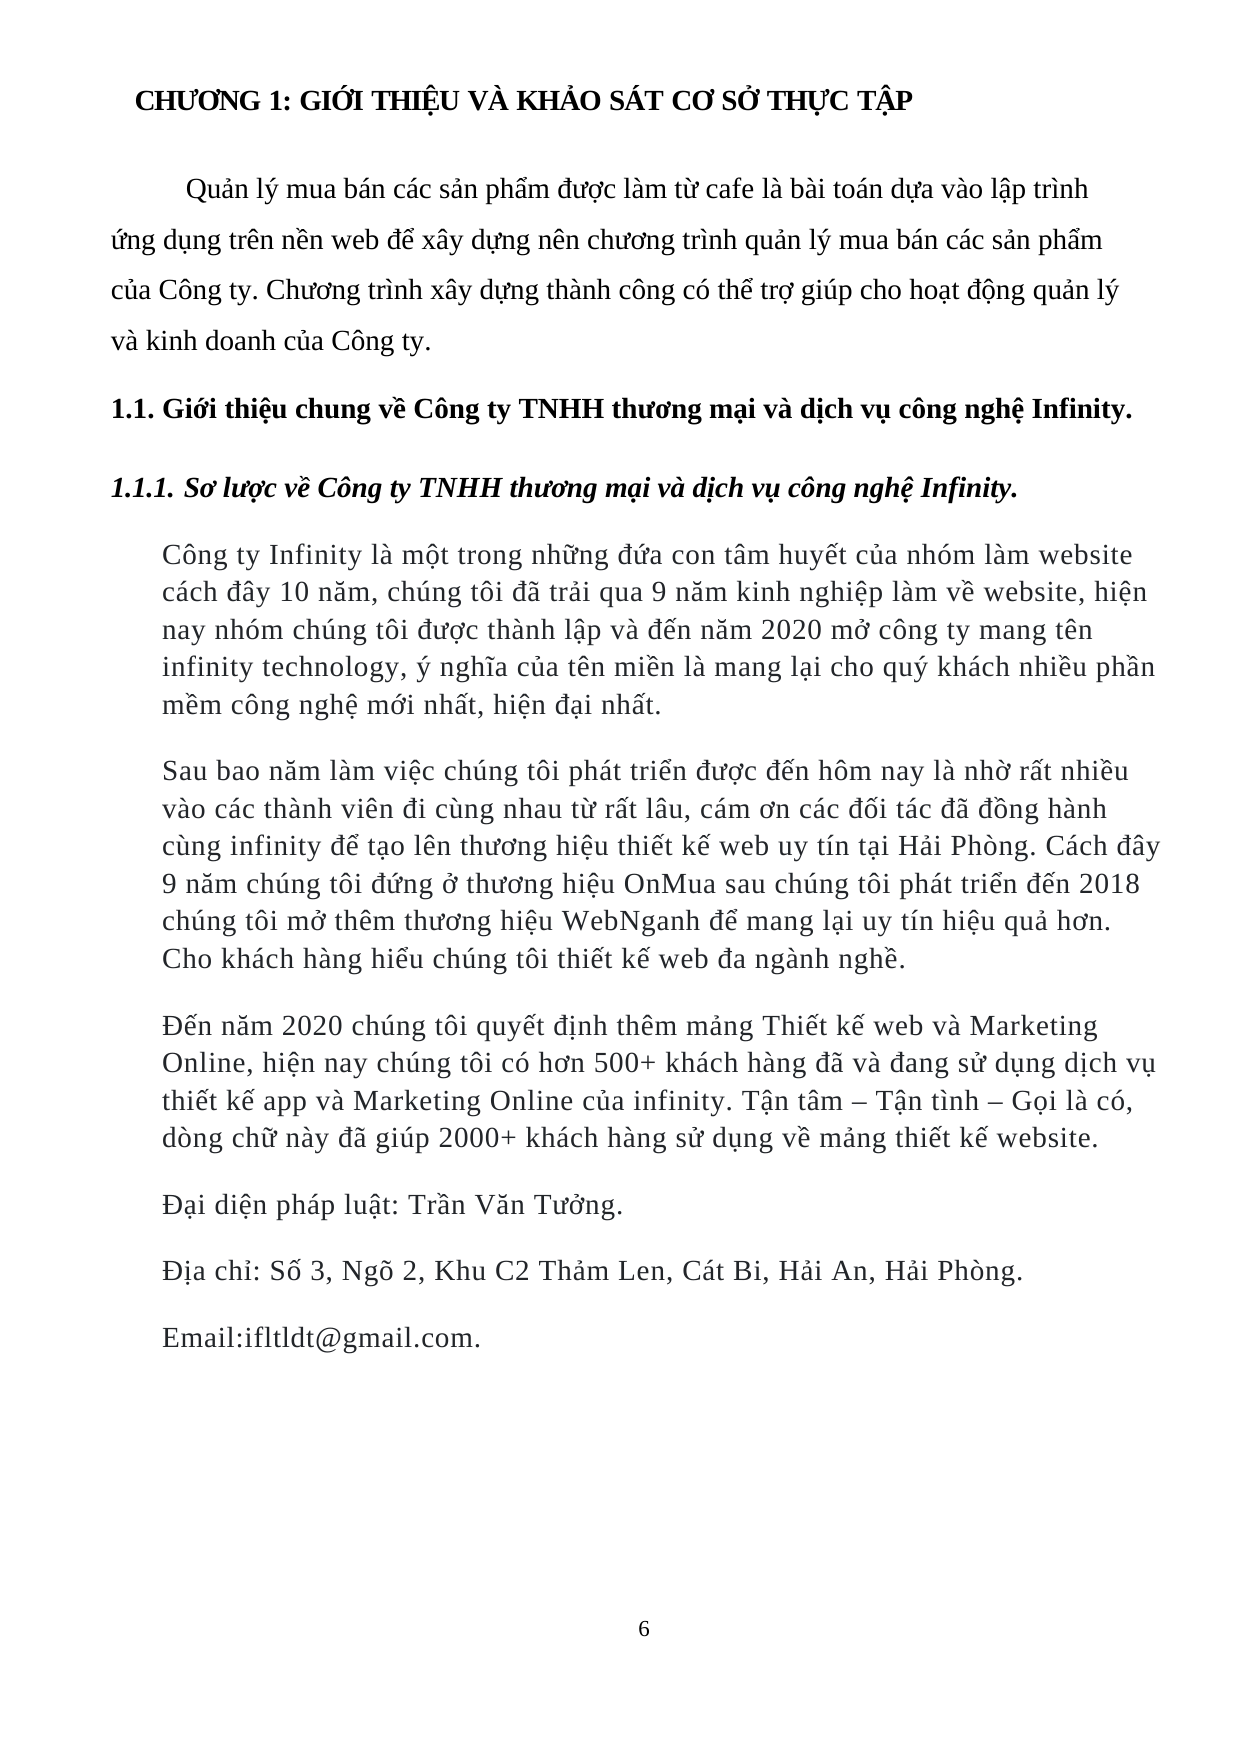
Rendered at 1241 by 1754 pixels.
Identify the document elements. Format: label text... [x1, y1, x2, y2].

text Sau bao năm làm việc chúng tôi phát triển được đến hôm nay là nhờ rất nhiều vào các thành viên đi cùng nhau từ rất lâu, cám ơn các đối tác đã đồng hành cùng infinity để tạo lên thương hiệu thiết kế web uy tín tại Hải Phòng. Cách đây 9 năm chúng tôi đứng ở thương hiệu OnMua sau chúng tôi phát triển đến 2018 chúng tôi mở thêm thương hiệu WebNganh để mang lại uy tín hiệu quả hơn. Cho khách hàng hiểu chúng tôi thiết kế web đa ngành nghề. [162, 749, 1165, 974]
subtitle Sơ lược về Công ty TNHH thương mại và dịch vụ công nghệ Infinity. [111, 470, 1165, 504]
text Email:ifltldt@gmail.com. [162, 1316, 1165, 1354]
subtitle Giới thiệu chung về Công ty TNHH thương mại và dịch vụ công nghệ Infinity. [111, 391, 1165, 424]
text Địa chỉ: Số 3, Ngõ 2, Khu C2 Thảm Len, Cát Bi, Hải An, Hải Phòng. [162, 1249, 1165, 1287]
text Đến năm 2020 chúng tôi quyết định thêm mảng Thiết kế web và Marketing Online, hiện nay chúng tôi có hơn 500+ khách hàng đã và đang sử dụng dịch vụ thiết kế app và Marketing Online của infinity. Tận tâm – Tận tình – Gọi là có, dòng chữ này đã giúp 2000+ khách hàng sử dụng về mảng thiết kế website. [162, 1004, 1165, 1154]
text Quản lý mua bán các sản phẩm được làm từ cafe là bài toán dựa vào lập trình ứng dụng trên nền web để xây dựng nên chương trình quản lý mua bán các sản phẩm của Công ty. Chương trình xây dựng thành công có thể trợ giúp cho hoạt động quản lý và kinh doanh của Công ty. [111, 172, 1125, 356]
text Đại diện pháp luật: Trần Văn Tưởng. [162, 1183, 1165, 1220]
text Công ty Infinity là một trong những đứa con tâm huyết của nhóm làm website cách đây 10 năm, chúng tôi đã trải qua 9 năm kinh nghiệp làm về website, hiện nay nhóm chúng tôi được thành lập và đến năm 2020 mở công ty mang tên infinity technology, ý nghĩa của tên miền là mang lại cho quý khách nhiều phần mềm công nghệ mới nhất, hiện đại nhất. [162, 533, 1165, 720]
subtitle CHƯƠNG 1: GIỚI THIỆU VÀ KHẢO SÁT CƠ SỞ THỰC TẬP [134, 83, 1102, 116]
